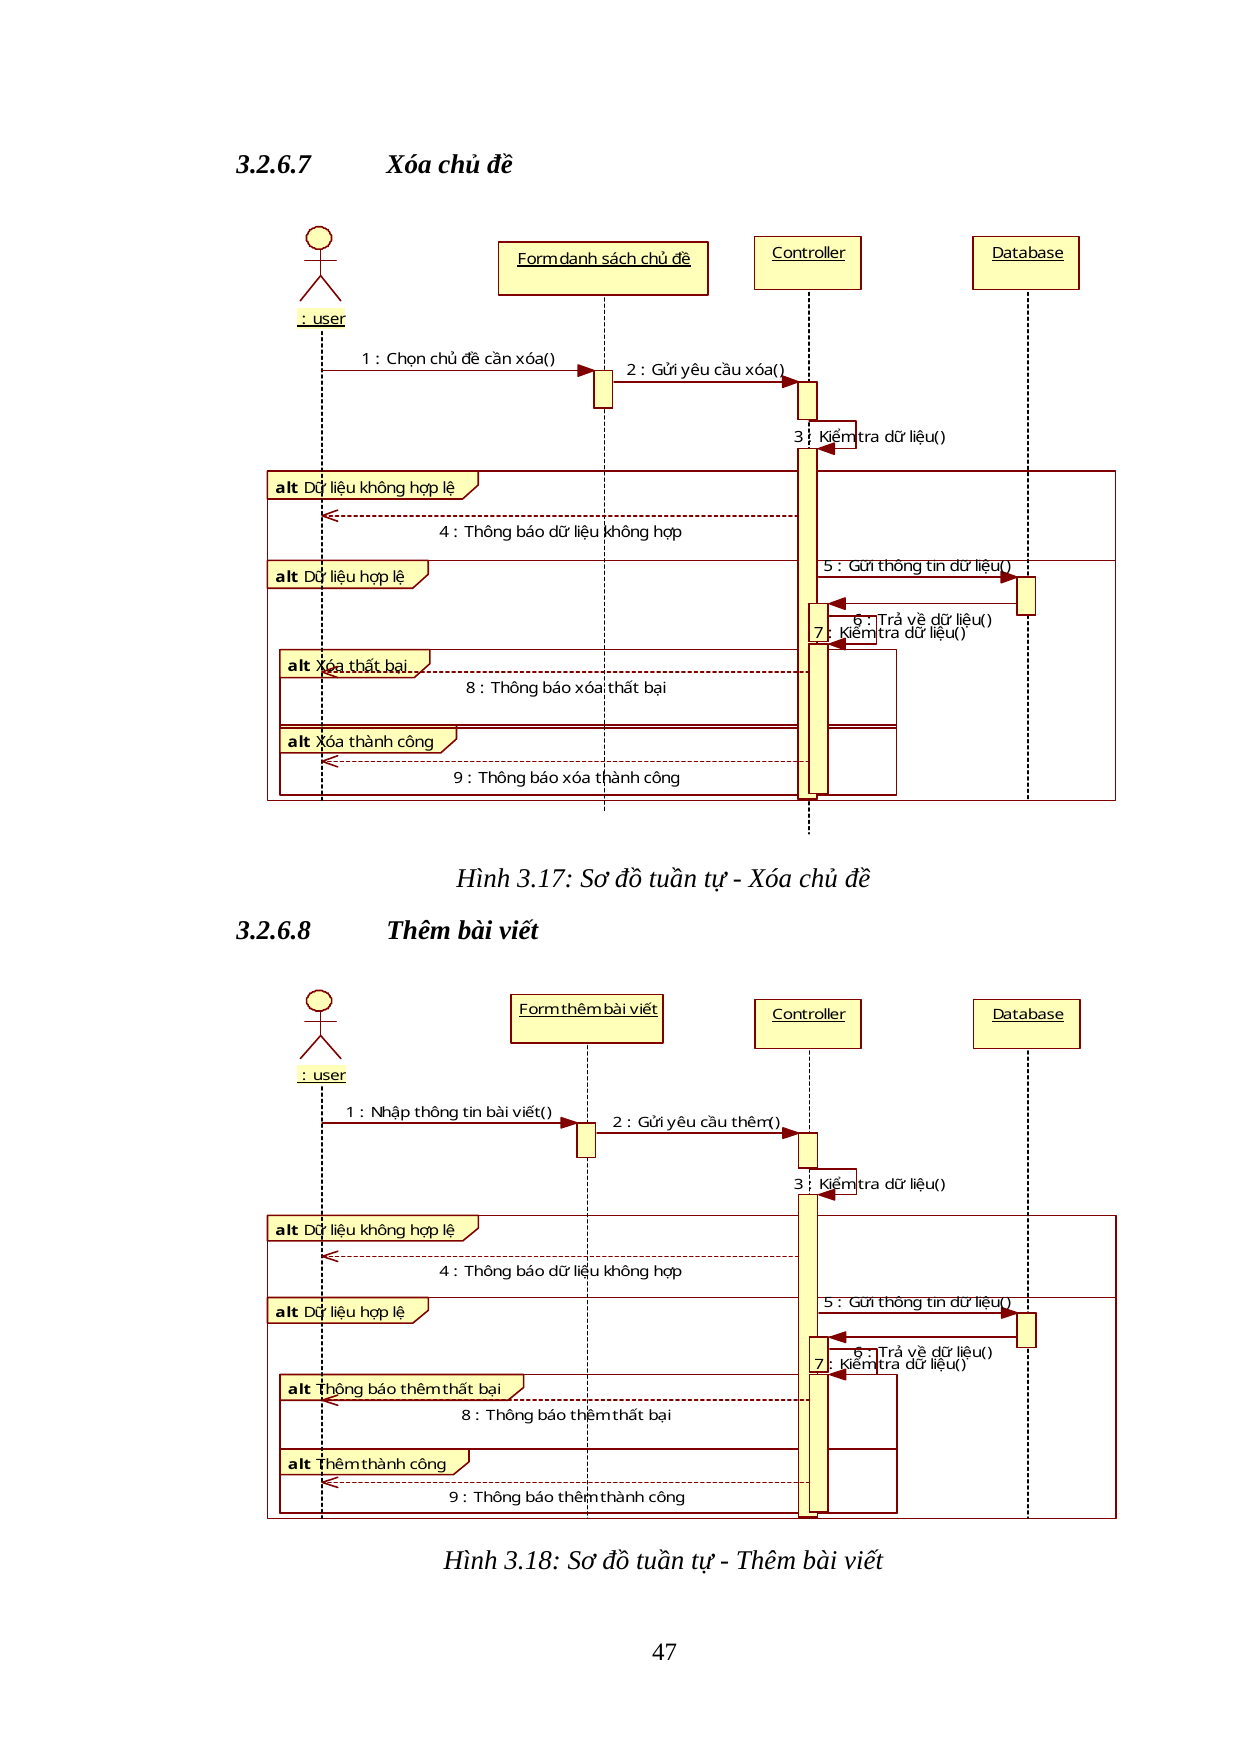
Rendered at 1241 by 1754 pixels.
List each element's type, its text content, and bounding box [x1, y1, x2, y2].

text Hình 3.18: Sơ đồ tuần tự - Thêm bài viết [236, 1544, 1092, 1575]
subtitle Xóa chủ đề [236, 148, 1092, 179]
subtitle Thêm bài viết [236, 914, 1092, 945]
text Hình 3.17: Sơ đồ tuần tự - Xóa chủ đề [236, 862, 1092, 893]
